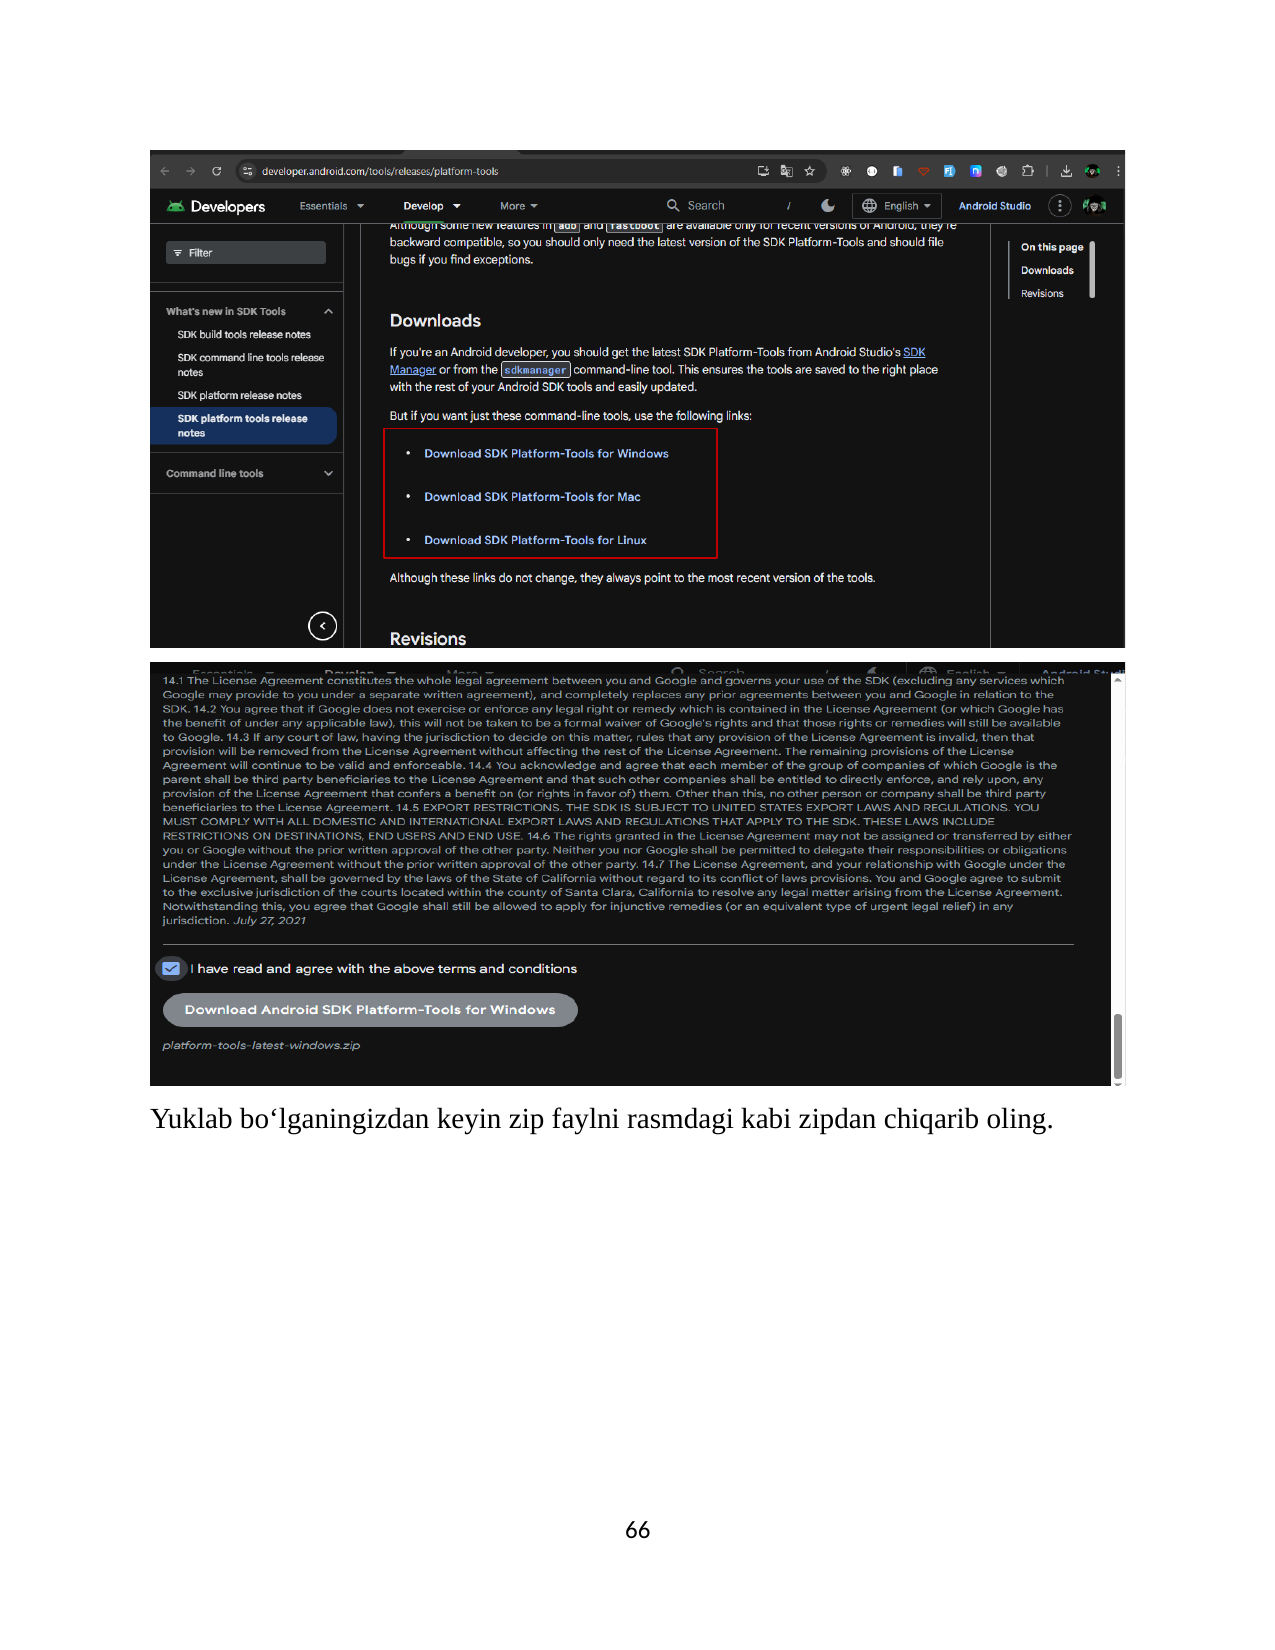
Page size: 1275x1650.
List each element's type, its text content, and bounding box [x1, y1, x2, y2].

picture [150, 662, 1125, 1086]
picture [150, 150, 1125, 648]
text Yuklab bo‘lganingizdan keyin zip faylni rasmdagi kabi zipdan chiqarib oling. [150, 1101, 1125, 1134]
